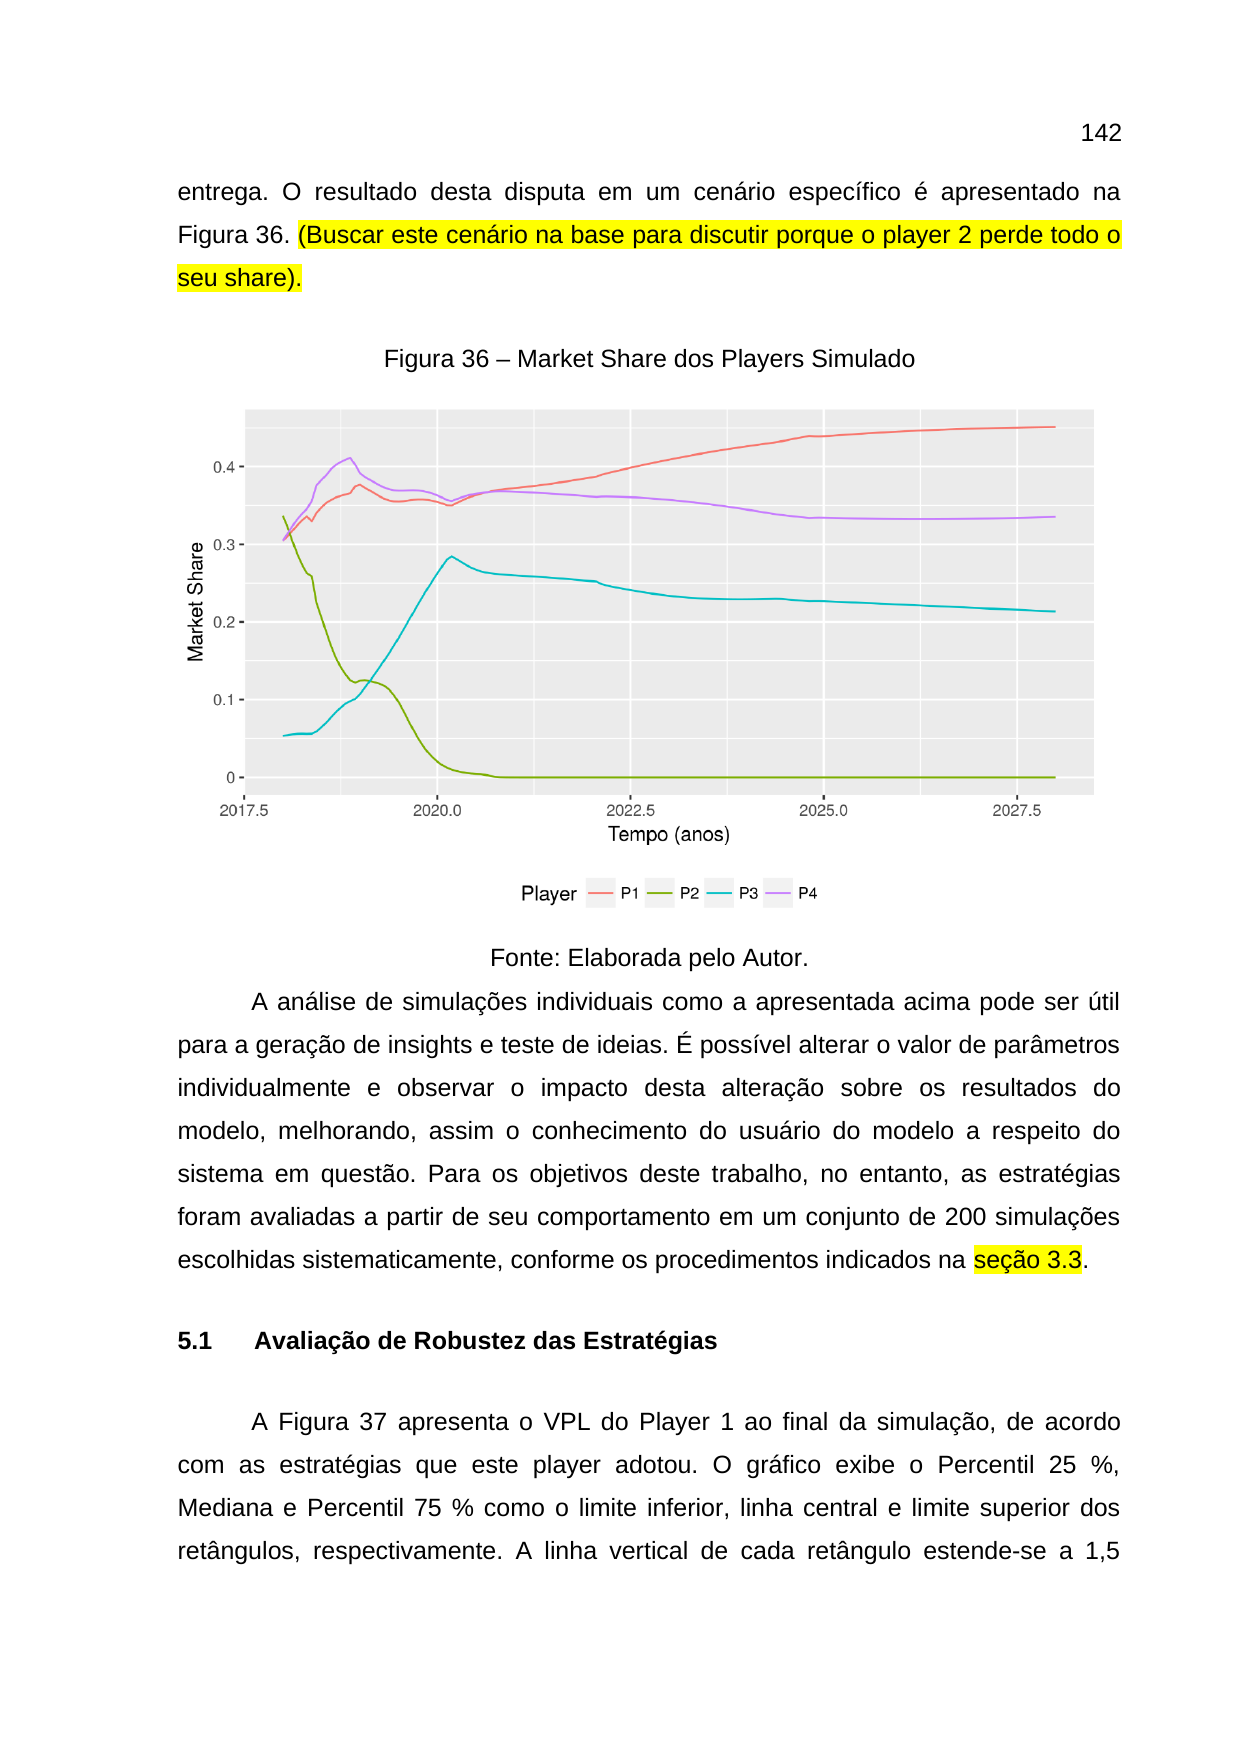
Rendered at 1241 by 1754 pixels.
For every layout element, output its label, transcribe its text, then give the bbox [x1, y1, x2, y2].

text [177, 177, 1122, 292]
subtitle Avaliação de Robustez das Estratégias [177, 1326, 1122, 1354]
text Fonte: Elaborada pelo Autor. [177, 943, 1122, 972]
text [177, 1406, 1122, 1564]
picture [177, 399, 1104, 929]
text Figura 36 – Market Share dos Players Simulado [177, 344, 1122, 373]
text A análise de simulações individuais como a apresentada acima pode ser útil para a geração de insights e teste de ideias. É possível alterar o valor de parâmetros individualmente e observar o impacto desta alteração sobre os resultados do modelo, melhorando, assim o conhecimento do usuário do modelo a respeito do sistema em questão. Para os objetivos deste trabalho, no entanto, as estratégias foram avaliadas a partir de seu comportamento em um conjunto de 200 simulações escolhidas sistematicamente, conforme os procedimentos indicados na seção 3.3. [177, 986, 1122, 1274]
